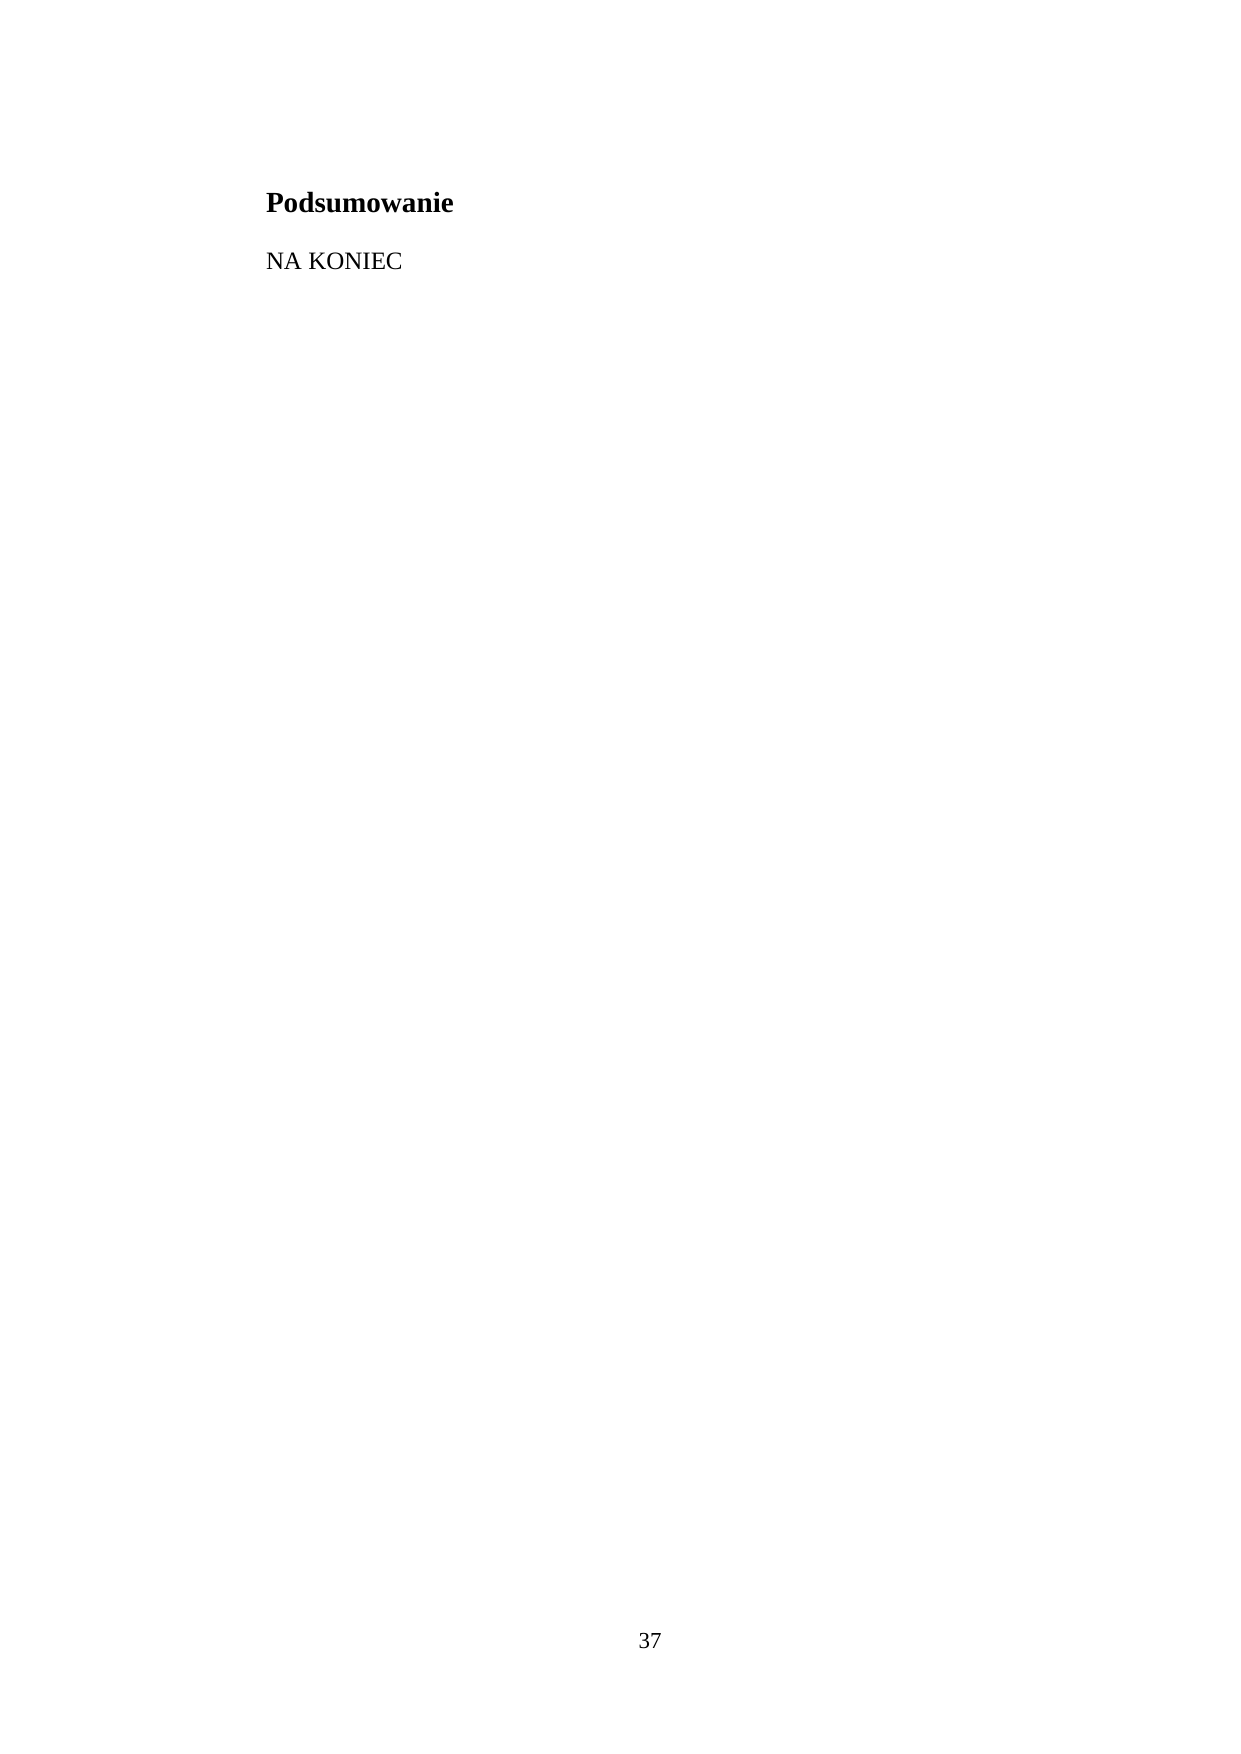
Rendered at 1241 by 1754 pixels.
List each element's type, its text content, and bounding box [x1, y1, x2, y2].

text NA KONIEC [207, 246, 1092, 275]
subtitle Podsumowanie [266, 185, 1092, 219]
